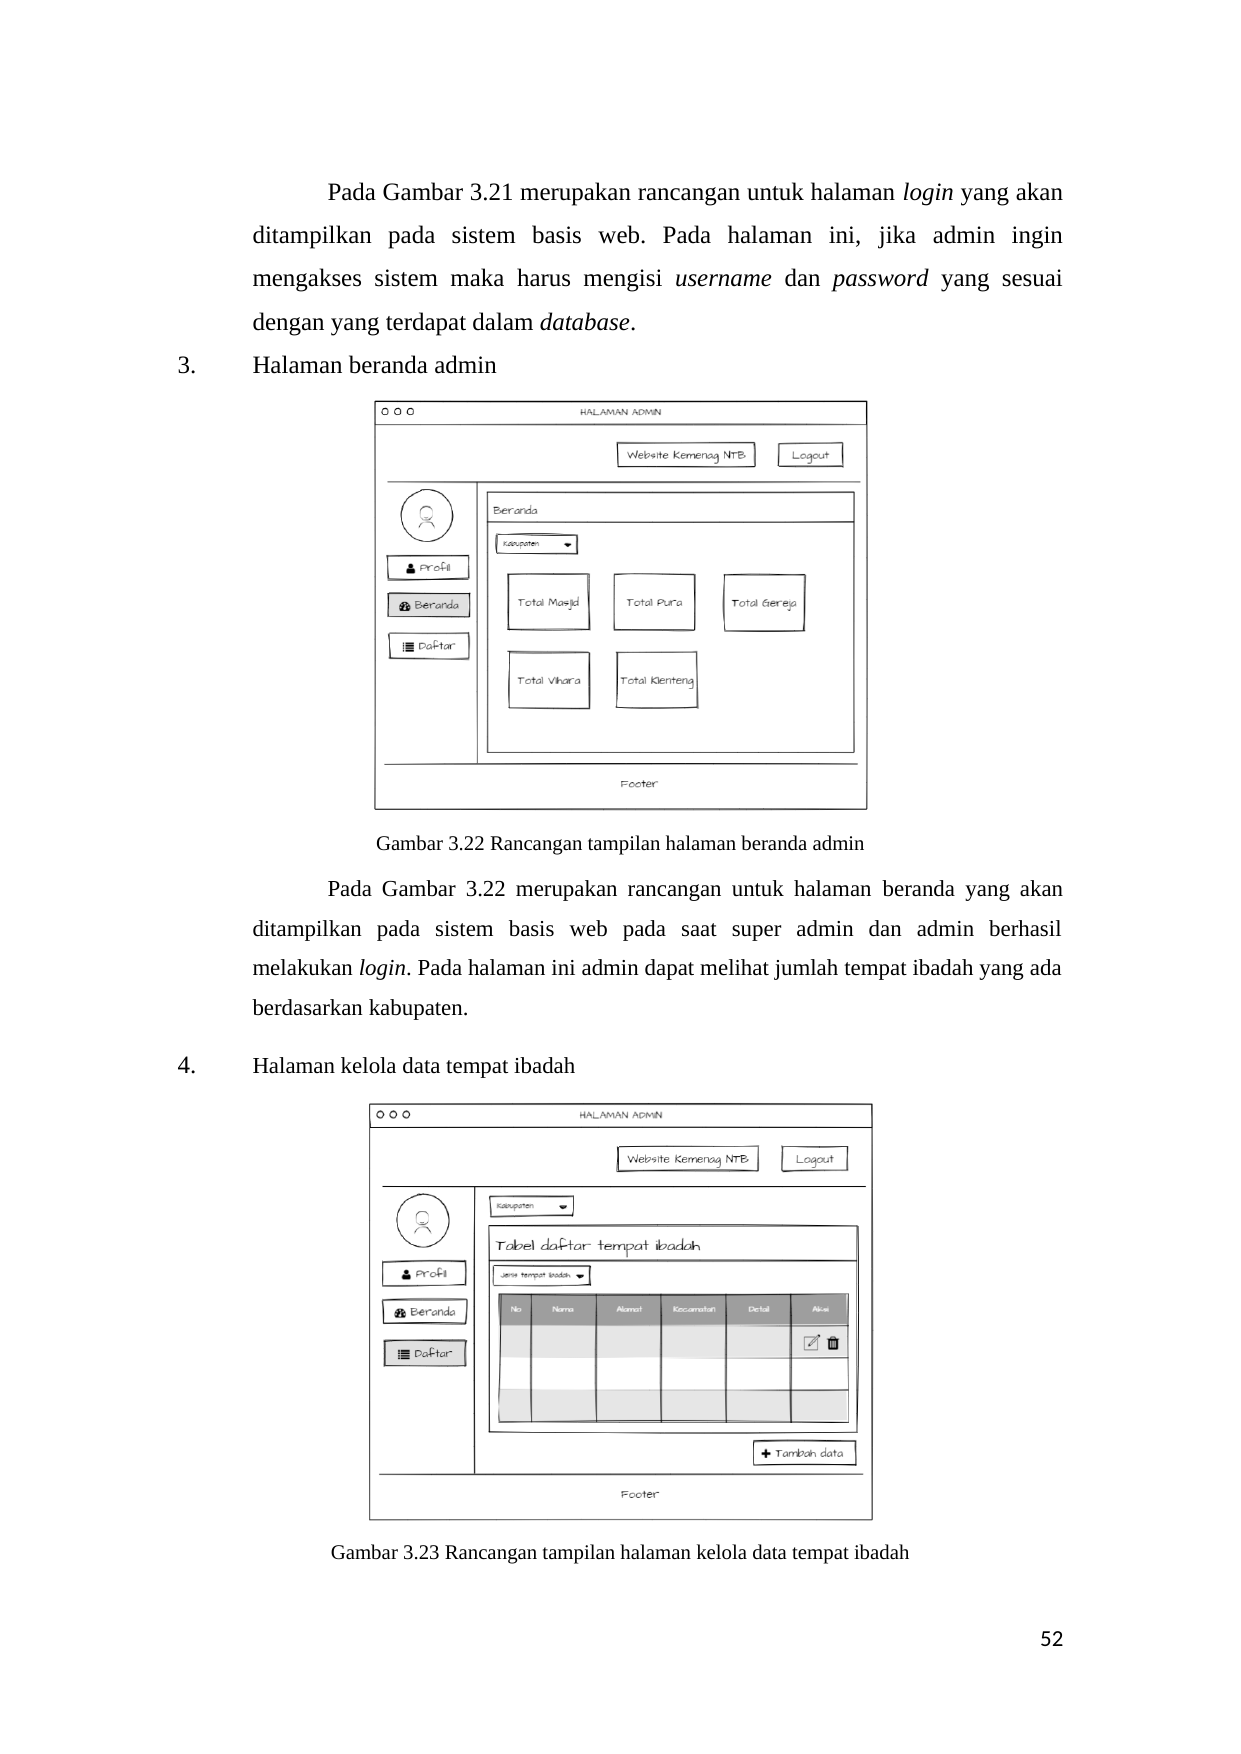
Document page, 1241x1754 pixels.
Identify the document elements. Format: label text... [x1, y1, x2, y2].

list Halaman kelola data tempat ibadah [177, 1050, 1063, 1079]
list Halaman beranda admin [177, 350, 1063, 378]
picture [359, 1093, 882, 1527]
picture [367, 392, 873, 817]
text Gambar 3.23 Rancangan tampilan halaman kelola data tempat ibadah [177, 1540, 1063, 1564]
text Gambar 3.22 Rancangan tampilan halaman beranda admin [177, 831, 1063, 855]
text Pada Gambar 3.21 merupakan rancangan untuk halaman login yang akan ditampilkan pada sistem basis web. Pada halaman ini, jika admin ingin mengakses sistem maka harus mengisi username dan password yang sesuai dengan yang terdapat dalam database. [252, 177, 1063, 335]
text Pada Gambar 3.22 merupakan rancangan untuk halaman beranda yang akan ditampilkan pada sistem basis web pada saat super admin dan admin berhasil melakukan login. Pada halaman ini admin dapat melihat jumlah tempat ibadah yang ada berdasarkan kabupaten. [252, 876, 1063, 1020]
